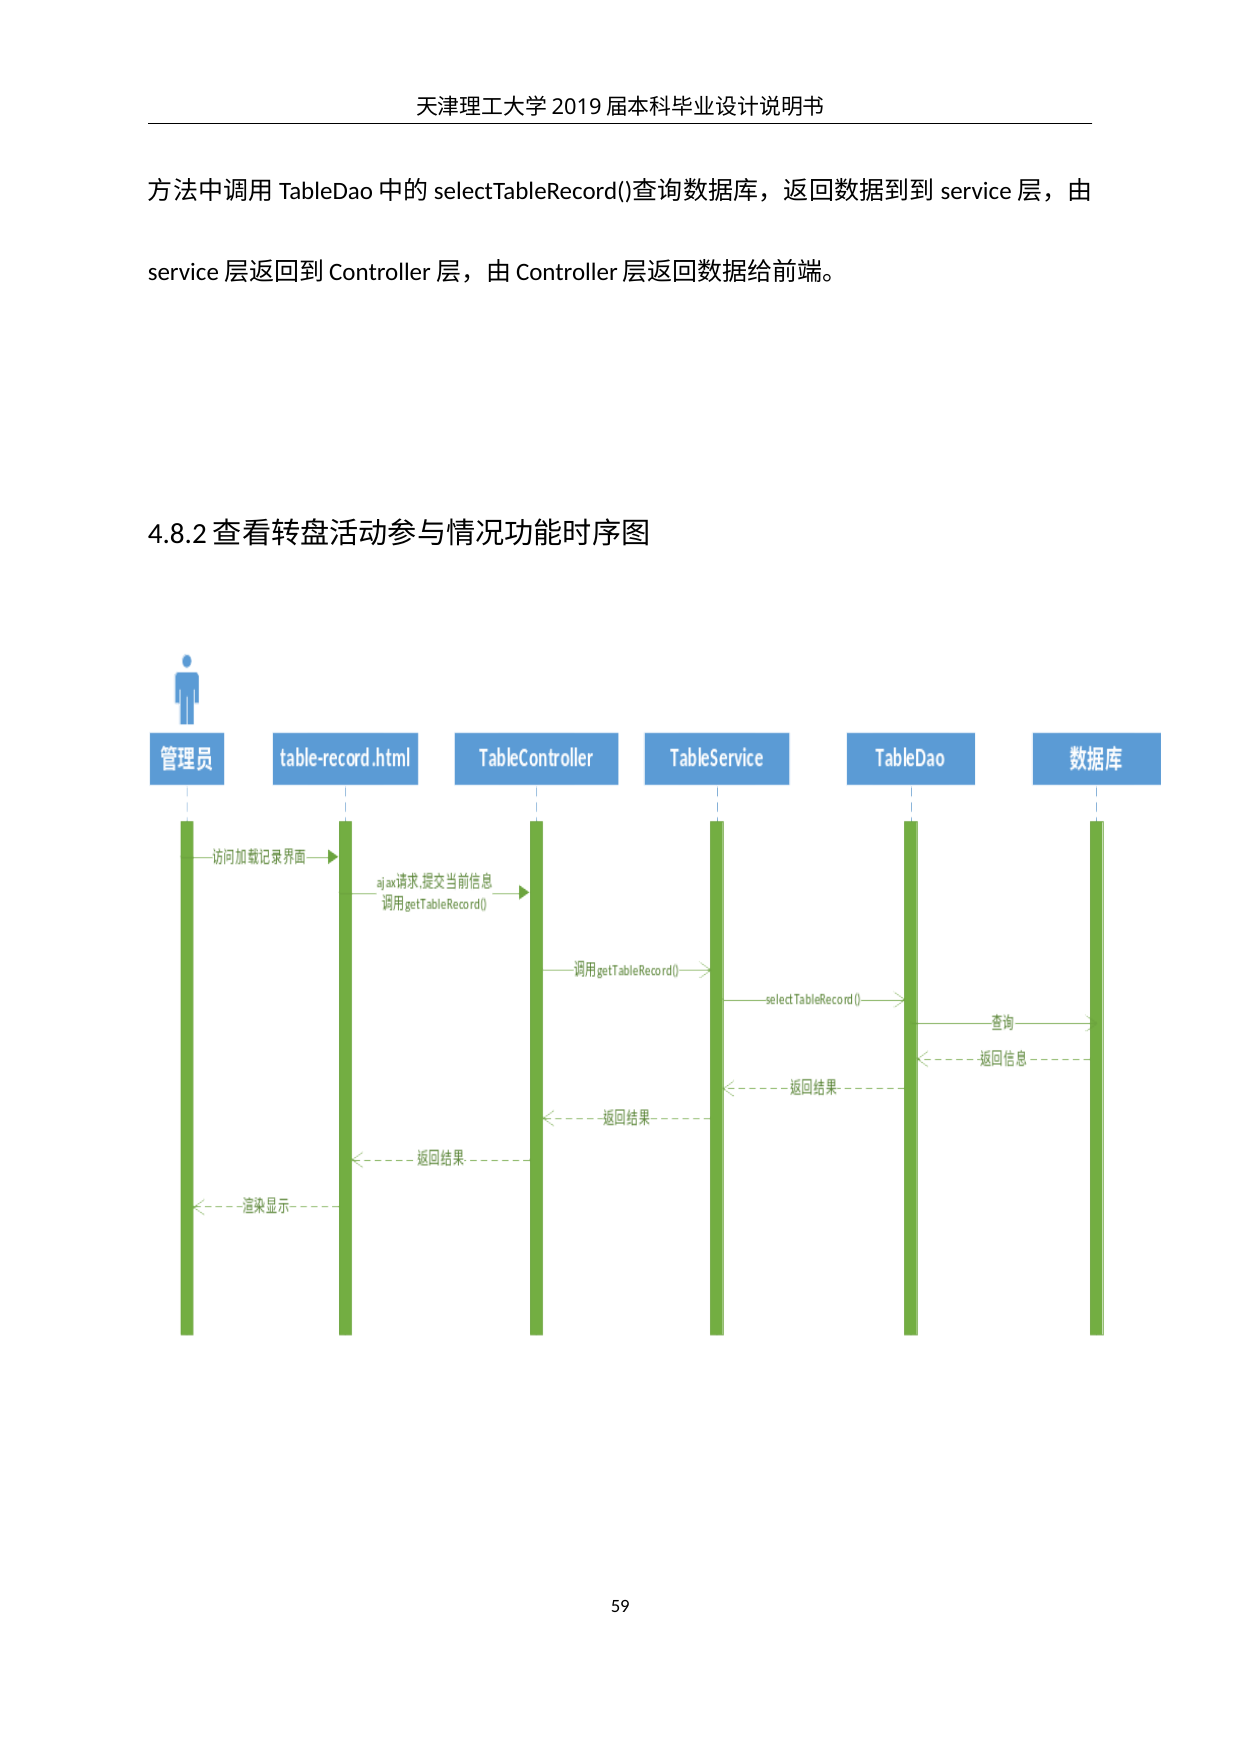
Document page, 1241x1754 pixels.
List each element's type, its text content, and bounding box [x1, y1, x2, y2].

subtitle 4.8.2查看转盘活动参与情况功能时序图 [148, 498, 1092, 563]
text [148, 156, 1092, 302]
